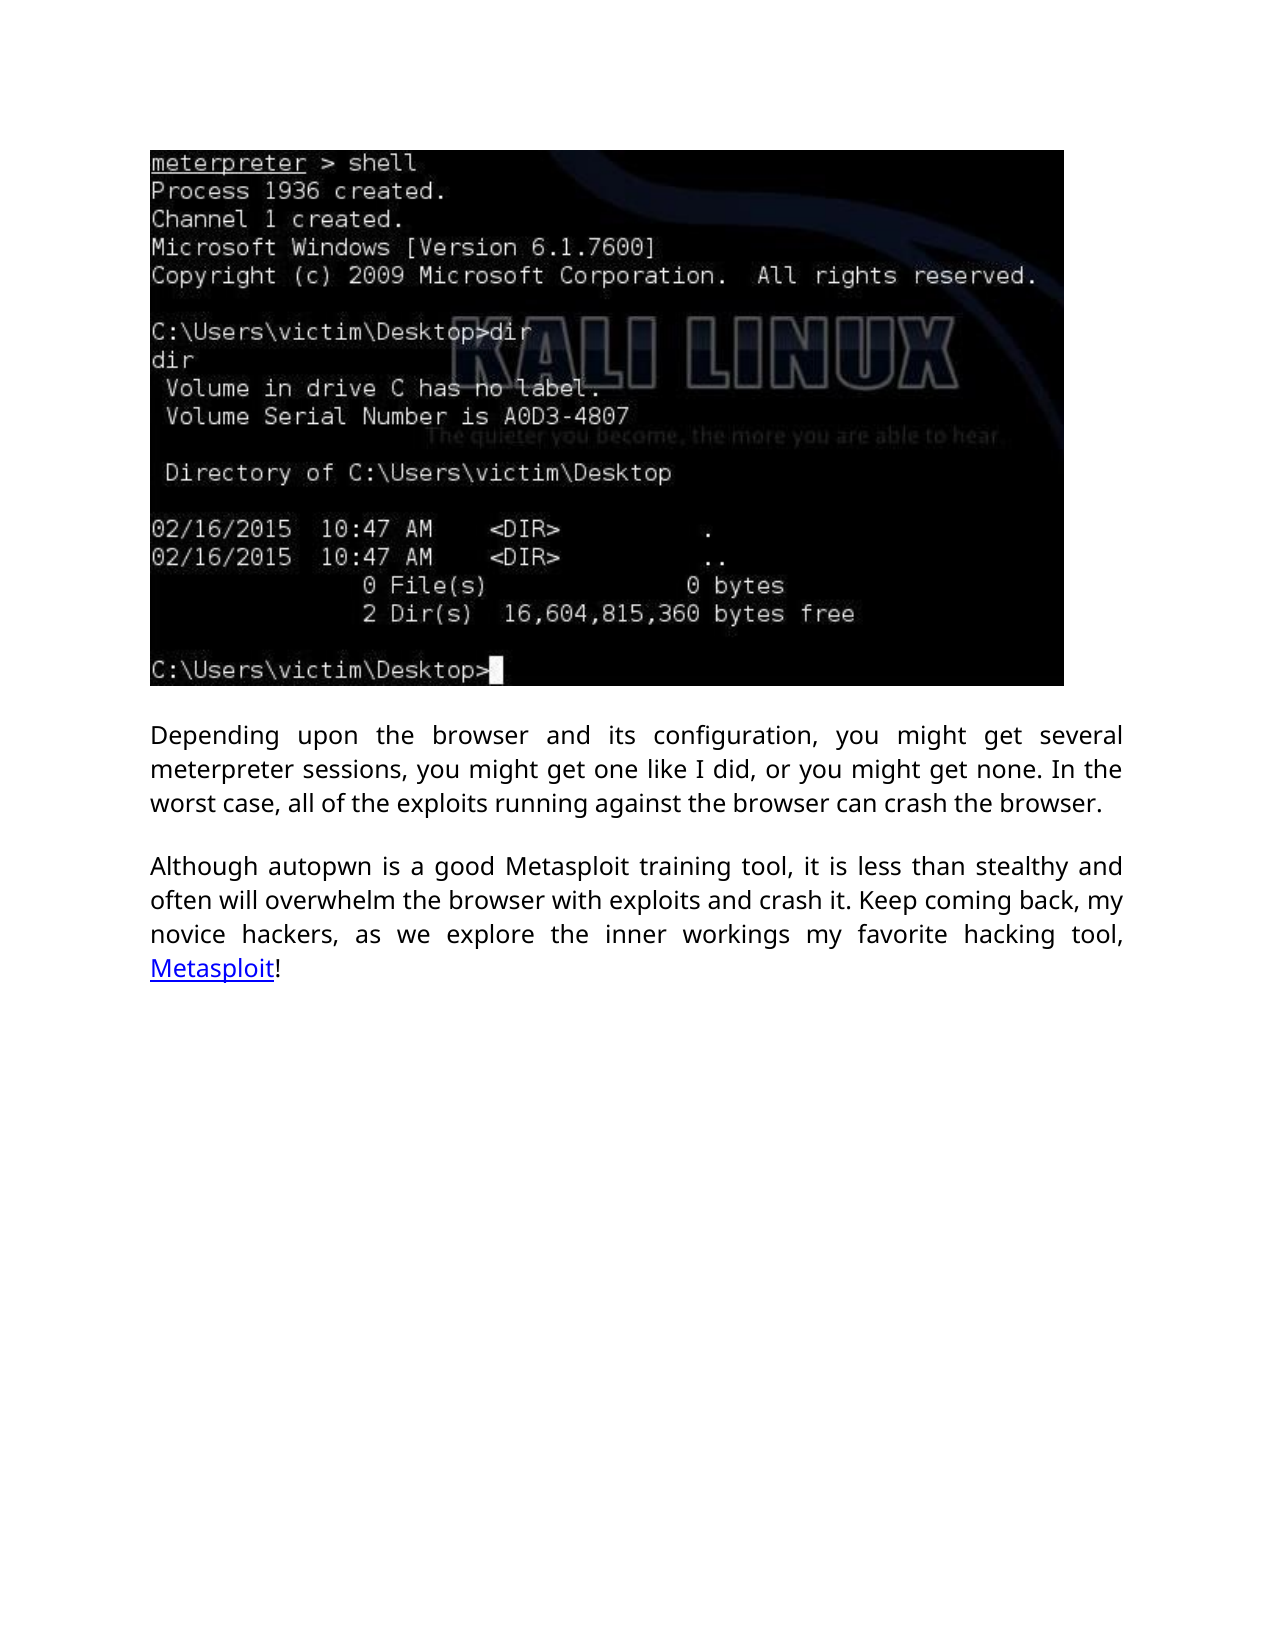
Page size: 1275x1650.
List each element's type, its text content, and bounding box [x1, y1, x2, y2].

picture [150, 150, 1064, 686]
text Although autopwn is a good Metasploit training tool, it is less than stealthy and often will overwhelm the browser with exploits and crash it. Keep coming back, my novice hackers, as we explore the inner workings my favorite hacking tool, Metasploit! [150, 849, 1125, 985]
text Depending upon the browser and its configuration, you might get several meterpreter sessions, you might get one like I did, or you might get none. In the worst case, all of the exploits running against the browser can crash the browser. [150, 717, 1125, 819]
